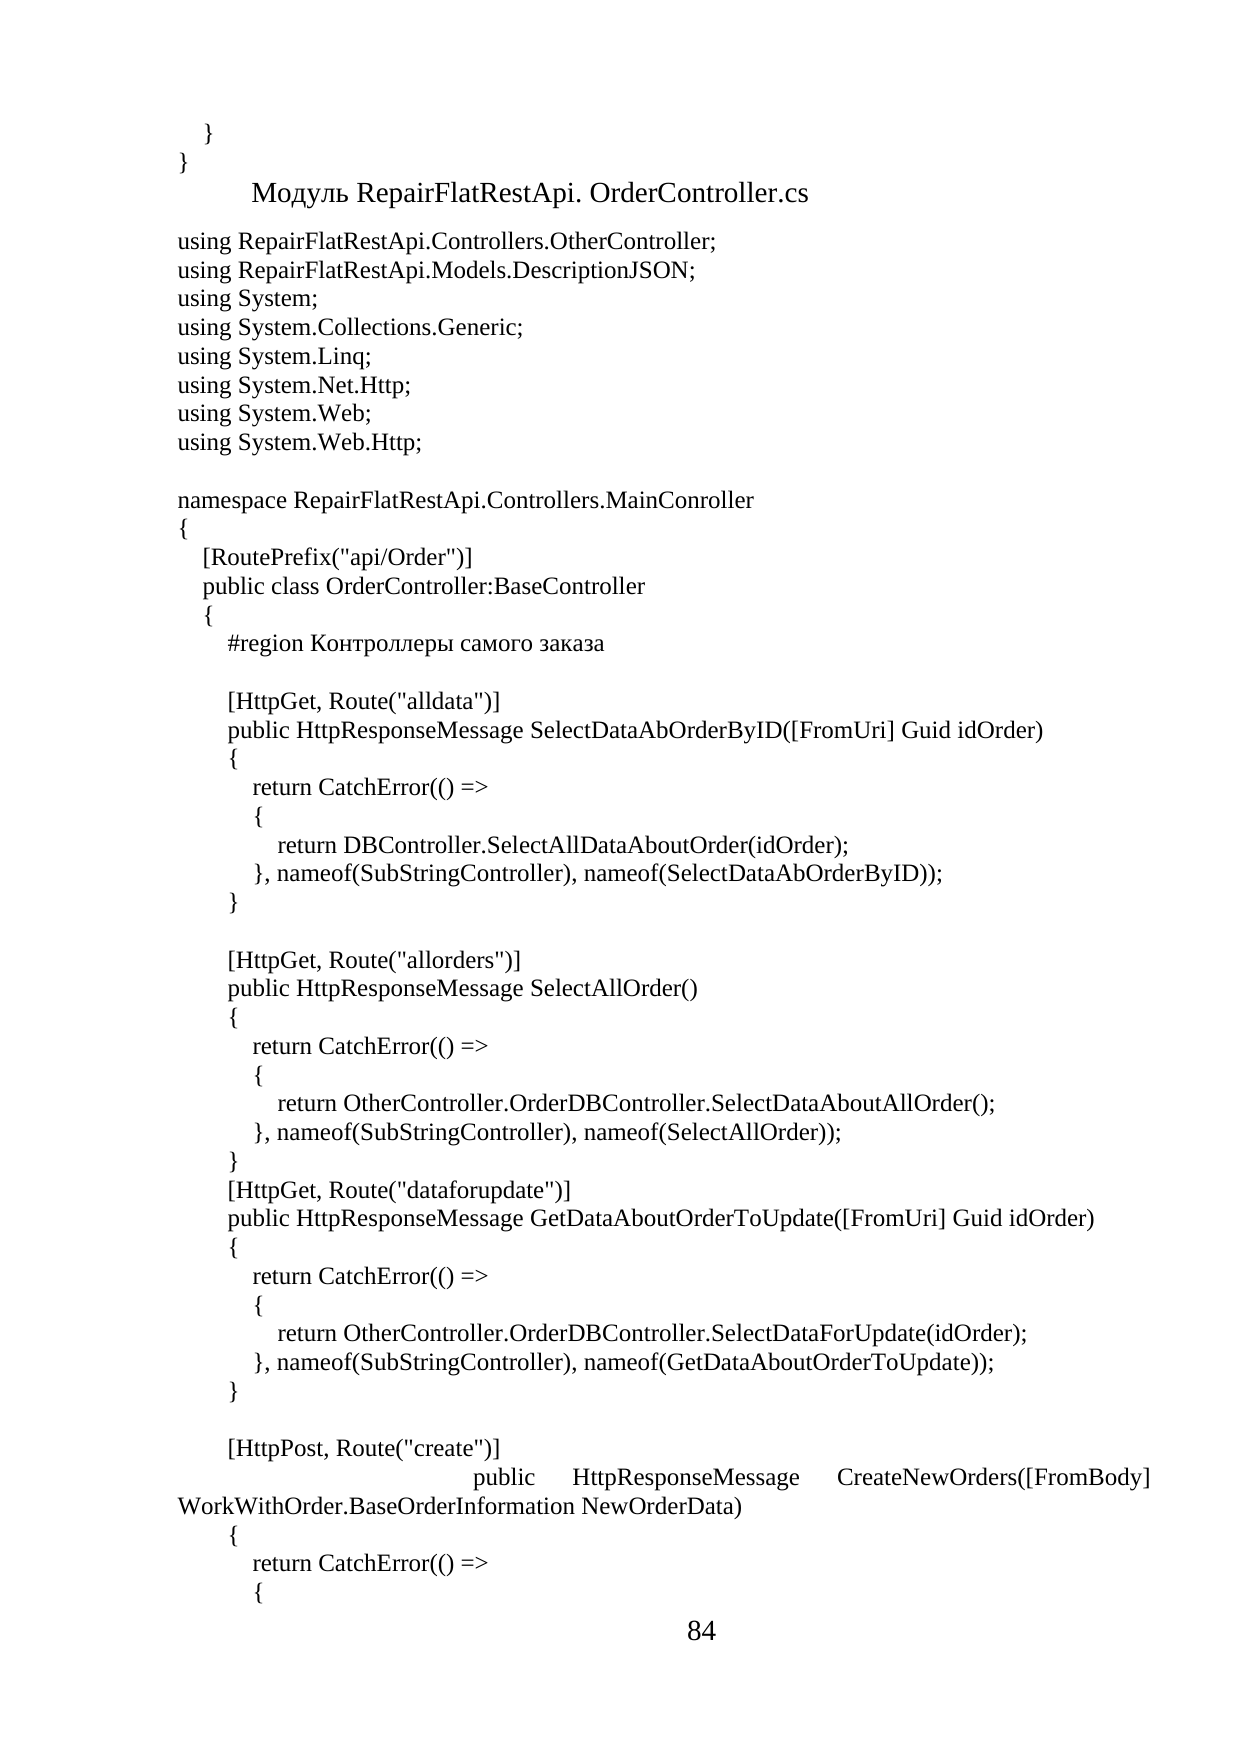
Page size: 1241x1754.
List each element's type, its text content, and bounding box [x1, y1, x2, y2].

text { [177, 600, 1152, 628]
text public HttpResponseMessage CreateNewOrders([FromBody] WorkWithOrder.BaseOrderInformation NewOrderData) [177, 1462, 1152, 1520]
text public HttpResponseMessage SelectDataAbOrderByID([FromUri] Guid idOrder) [177, 715, 1152, 743]
text return CatchError(() => [177, 1548, 1152, 1577]
text namespace RepairFlatRestApi.Controllers.MainConroller [177, 485, 1152, 513]
text using System.Net.Http; [177, 370, 1152, 398]
text } [177, 147, 1152, 176]
text public HttpResponseMessage SelectAllOrder() [177, 973, 1152, 1002]
text public class OrderController:BaseController [177, 571, 1152, 600]
text public HttpResponseMessage GetDataAboutOrderToUpdate([FromUri] Guid idOrder) [177, 1203, 1152, 1232]
text [HttpPost, Route("create")] [177, 1433, 1152, 1462]
text }, nameof(SubStringController), nameof(GetDataAboutOrderToUpdate)); [177, 1347, 1152, 1376]
text Модуль RepairFlatRestApi. OrderController.cs [177, 176, 1152, 209]
text }, nameof(SubStringController), nameof(SelectAllOrder)); [177, 1117, 1152, 1146]
text using System.Web; [177, 398, 1152, 427]
text { [177, 1232, 1152, 1261]
text [RoutePrefix("api/Order")] [177, 542, 1152, 571]
text return DBController.SelectAllDataAboutOrder(idOrder); [177, 830, 1152, 858]
text { [177, 1002, 1152, 1031]
text [HttpGet, Route("alldata")] [177, 686, 1152, 715]
text { [177, 743, 1152, 772]
text { [177, 513, 1152, 542]
text } [177, 118, 1152, 147]
text [HttpGet, Route("dataforupdate")] [177, 1175, 1152, 1203]
text }, nameof(SubStringController), nameof(SelectDataAbOrderByID)); [177, 858, 1152, 887]
text return OtherController.OrderDBController.SelectDataAboutAllOrder(); [177, 1088, 1152, 1117]
text { [177, 1520, 1152, 1548]
text using RepairFlatRestApi.Models.DescriptionJSON; [177, 255, 1152, 283]
text return CatchError(() => [177, 772, 1152, 801]
text } [177, 1376, 1152, 1405]
text { [177, 1060, 1152, 1088]
text return OtherController.OrderDBController.SelectDataForUpdate(idOrder); [177, 1318, 1152, 1347]
text using System.Collections.Generic; [177, 312, 1152, 341]
text using System.Linq; [177, 341, 1152, 370]
text { [177, 1290, 1152, 1318]
text { [177, 1577, 1152, 1606]
text #region Контроллеры самого заказа [177, 628, 1152, 657]
text using System; [177, 283, 1152, 312]
text using RepairFlatRestApi.Controllers.OtherController; [177, 226, 1152, 255]
text return CatchError(() => [177, 1261, 1152, 1290]
text [HttpGet, Route("allorders")] [177, 945, 1152, 973]
text } [177, 1146, 1152, 1175]
text return CatchError(() => [177, 1031, 1152, 1060]
text { [177, 801, 1152, 830]
text using System.Web.Http; [177, 427, 1152, 456]
text } [177, 887, 1152, 916]
